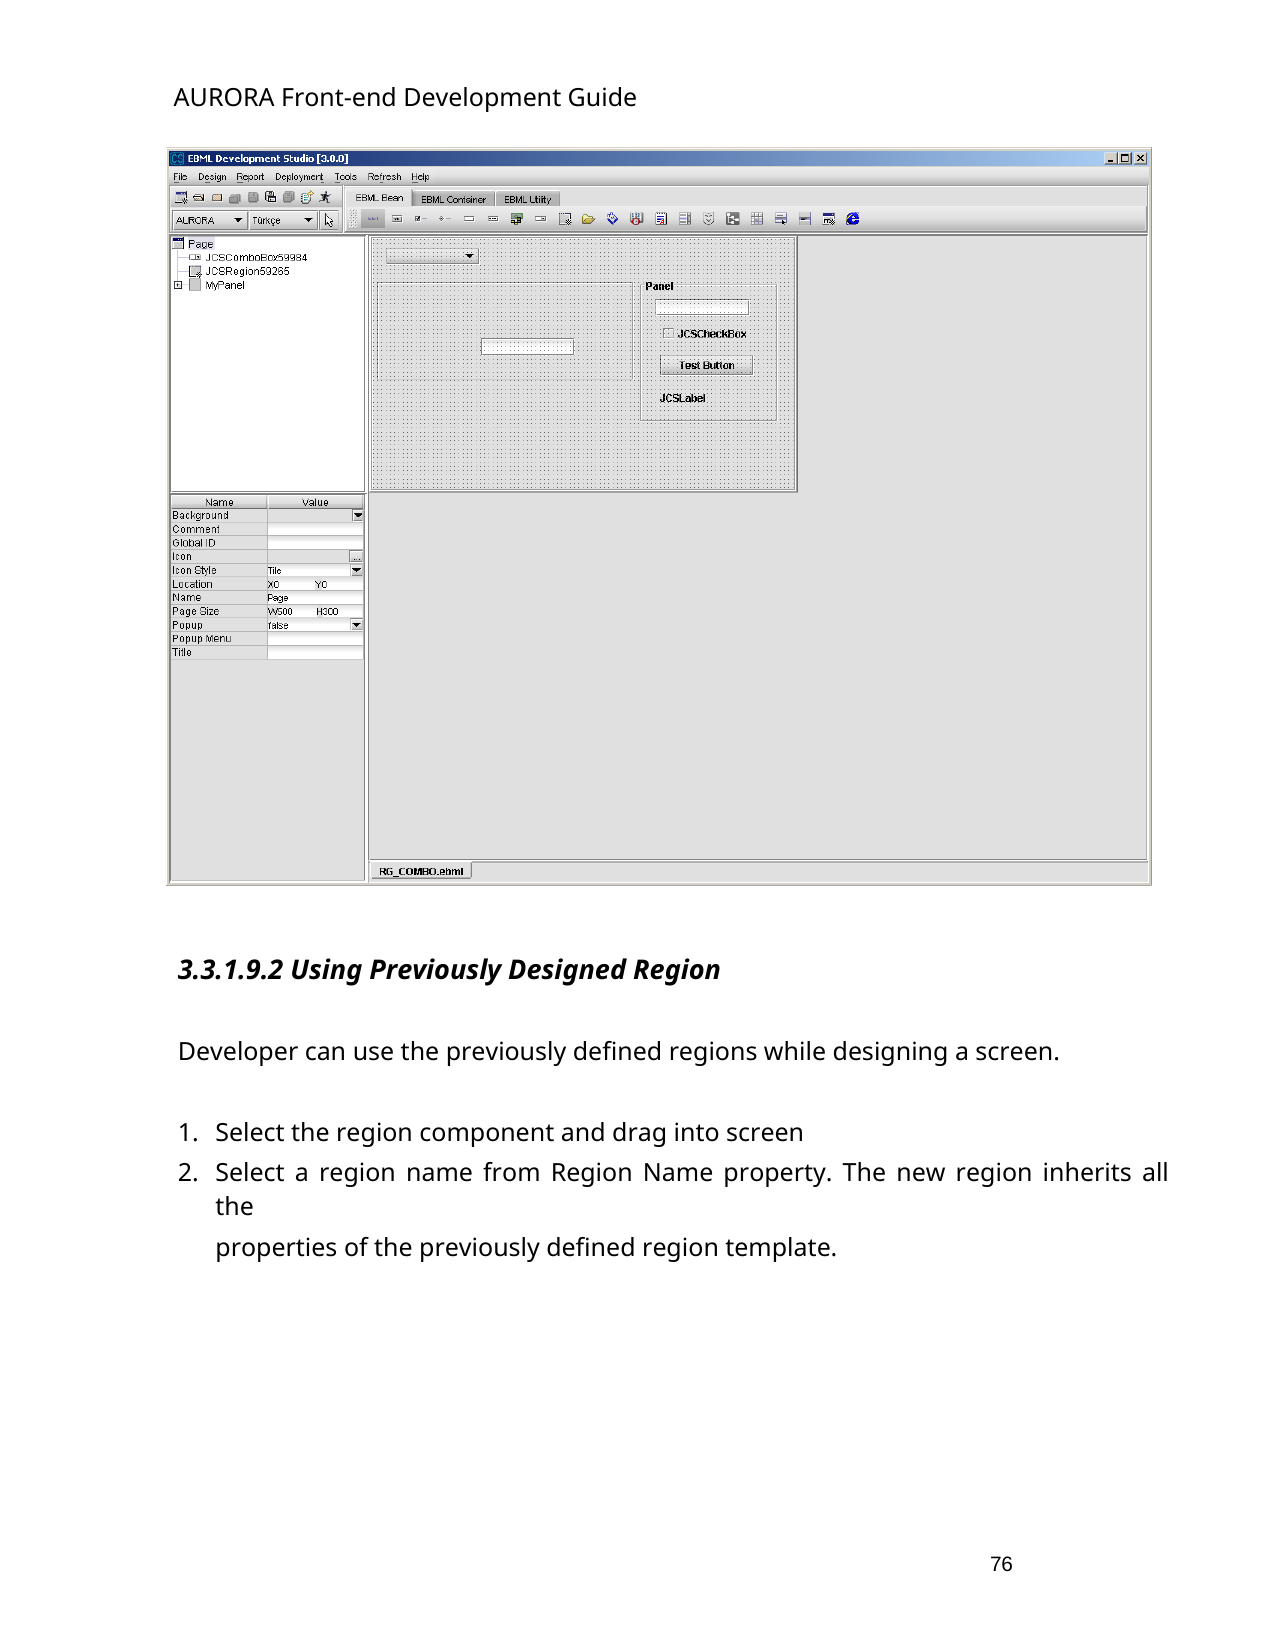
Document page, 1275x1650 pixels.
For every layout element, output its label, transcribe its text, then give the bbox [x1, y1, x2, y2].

text properties of the previously defined region template. [148, 1229, 1170, 1263]
picture [165, 147, 1152, 886]
list Select the region component and drag into screen [178, 1114, 1170, 1148]
list Select a region name from Region Name property. The new region inherits all the [178, 1155, 1170, 1223]
subtitle 3.3.1.9.2 Using Previously Designed Region [148, 950, 1170, 987]
text Developer can use the previously defined regions while designing a screen. [148, 1034, 1170, 1068]
